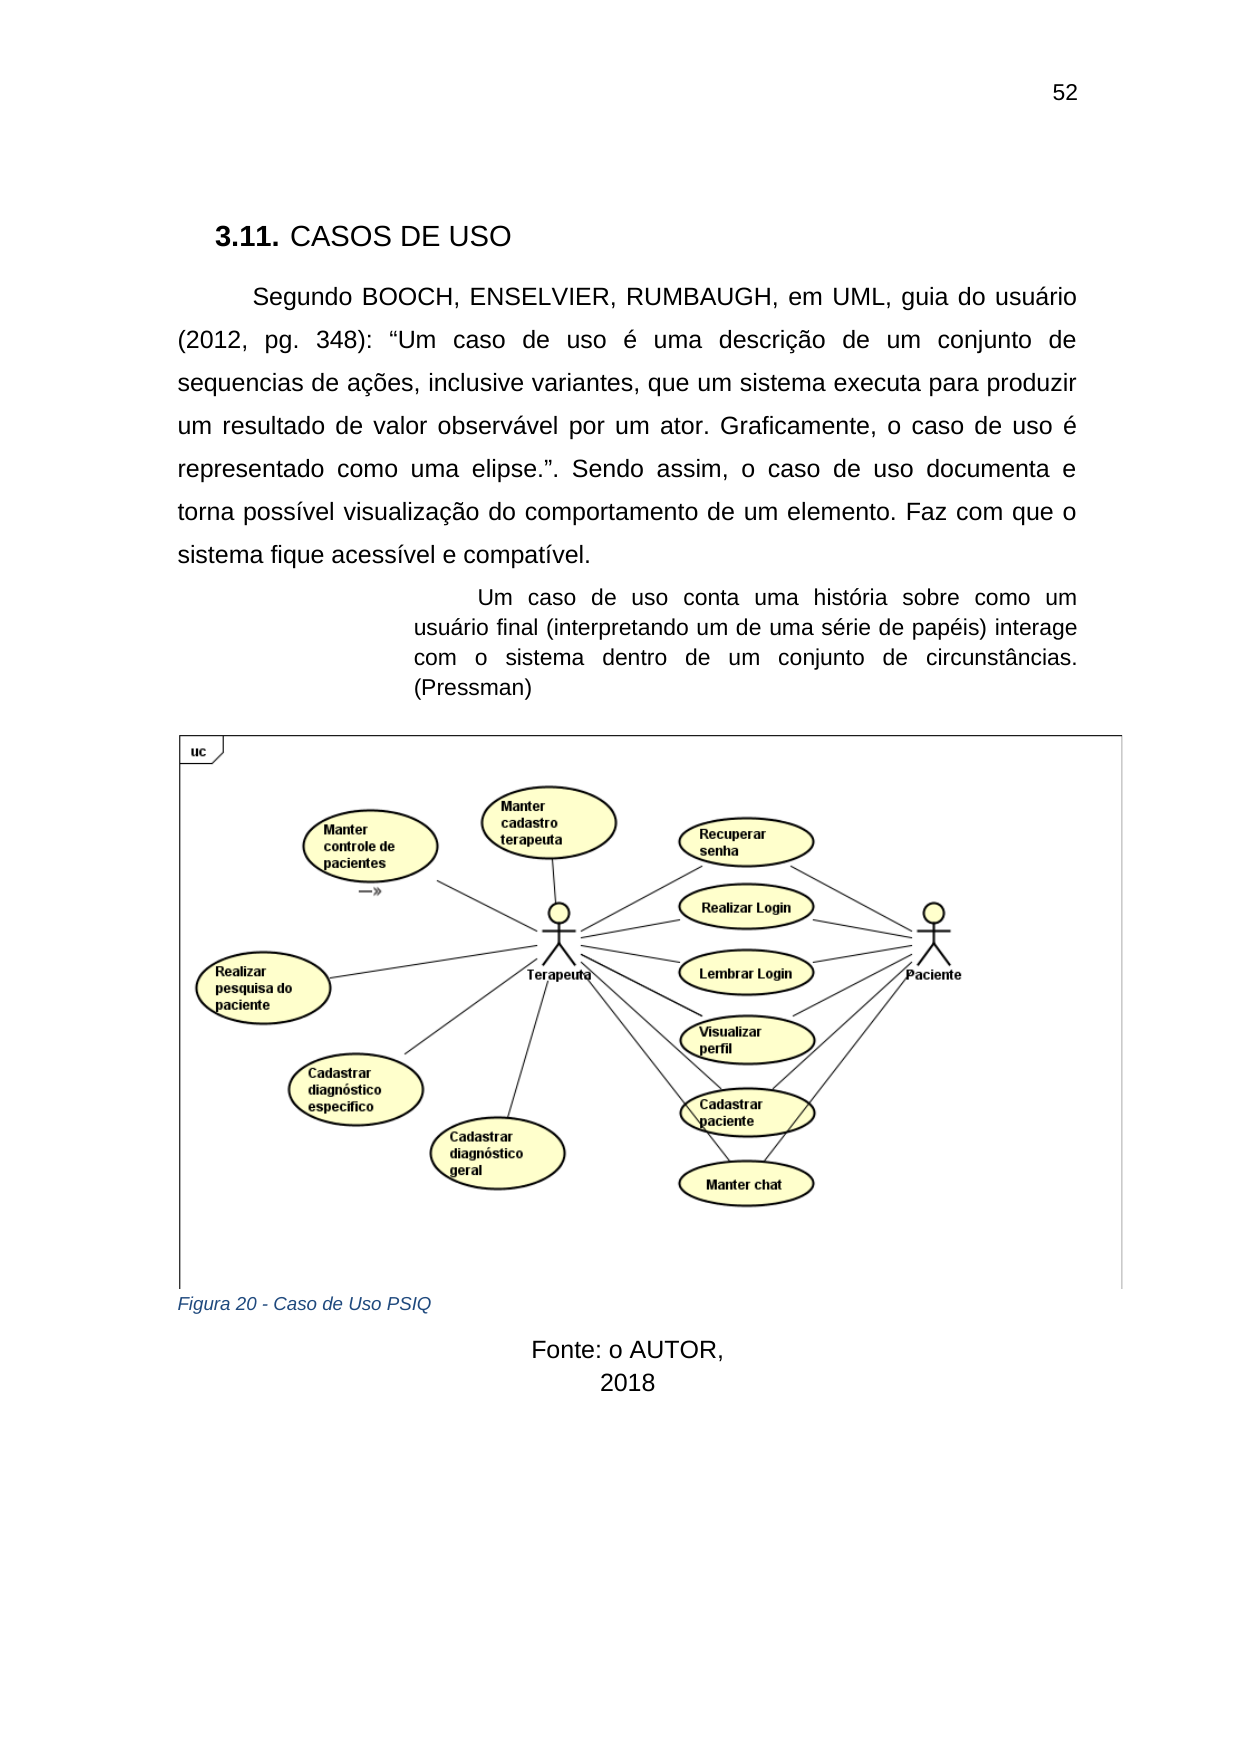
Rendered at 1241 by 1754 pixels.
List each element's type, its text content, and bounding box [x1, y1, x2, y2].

text Fonte: o AUTOR, [177, 1335, 1078, 1363]
picture [177, 734, 1123, 1289]
text Segundo BOOCH, ENSELVIER, RUMBAUGH, em UML, guia do usuário (2012, pg. 348): “Um caso de uso é uma descrição de um conjunto de sequencias de ações, inclusive variantes, que um sistema executa para produzir um resultado de valor observável por um ator. Graficamente, o caso de uso é representado como uma elipse.”. Sendo assim, o caso de uso documenta e torna possível visualização do comportamento de um elemento. Faz com que o sistema fique acessível e compatível. [177, 282, 1078, 569]
list CASOS DE USO [215, 219, 1078, 252]
text Um caso de uso conta uma história sobre como um usuário final (interpretando um de uma série de papéis) interage com o sistema dentro de um conjunto de circunstâncias.(Pressman) [413, 583, 1078, 701]
text 2018 [177, 1368, 1078, 1396]
text Figura 20 - Caso de Uso PSIQ [177, 1292, 1078, 1314]
